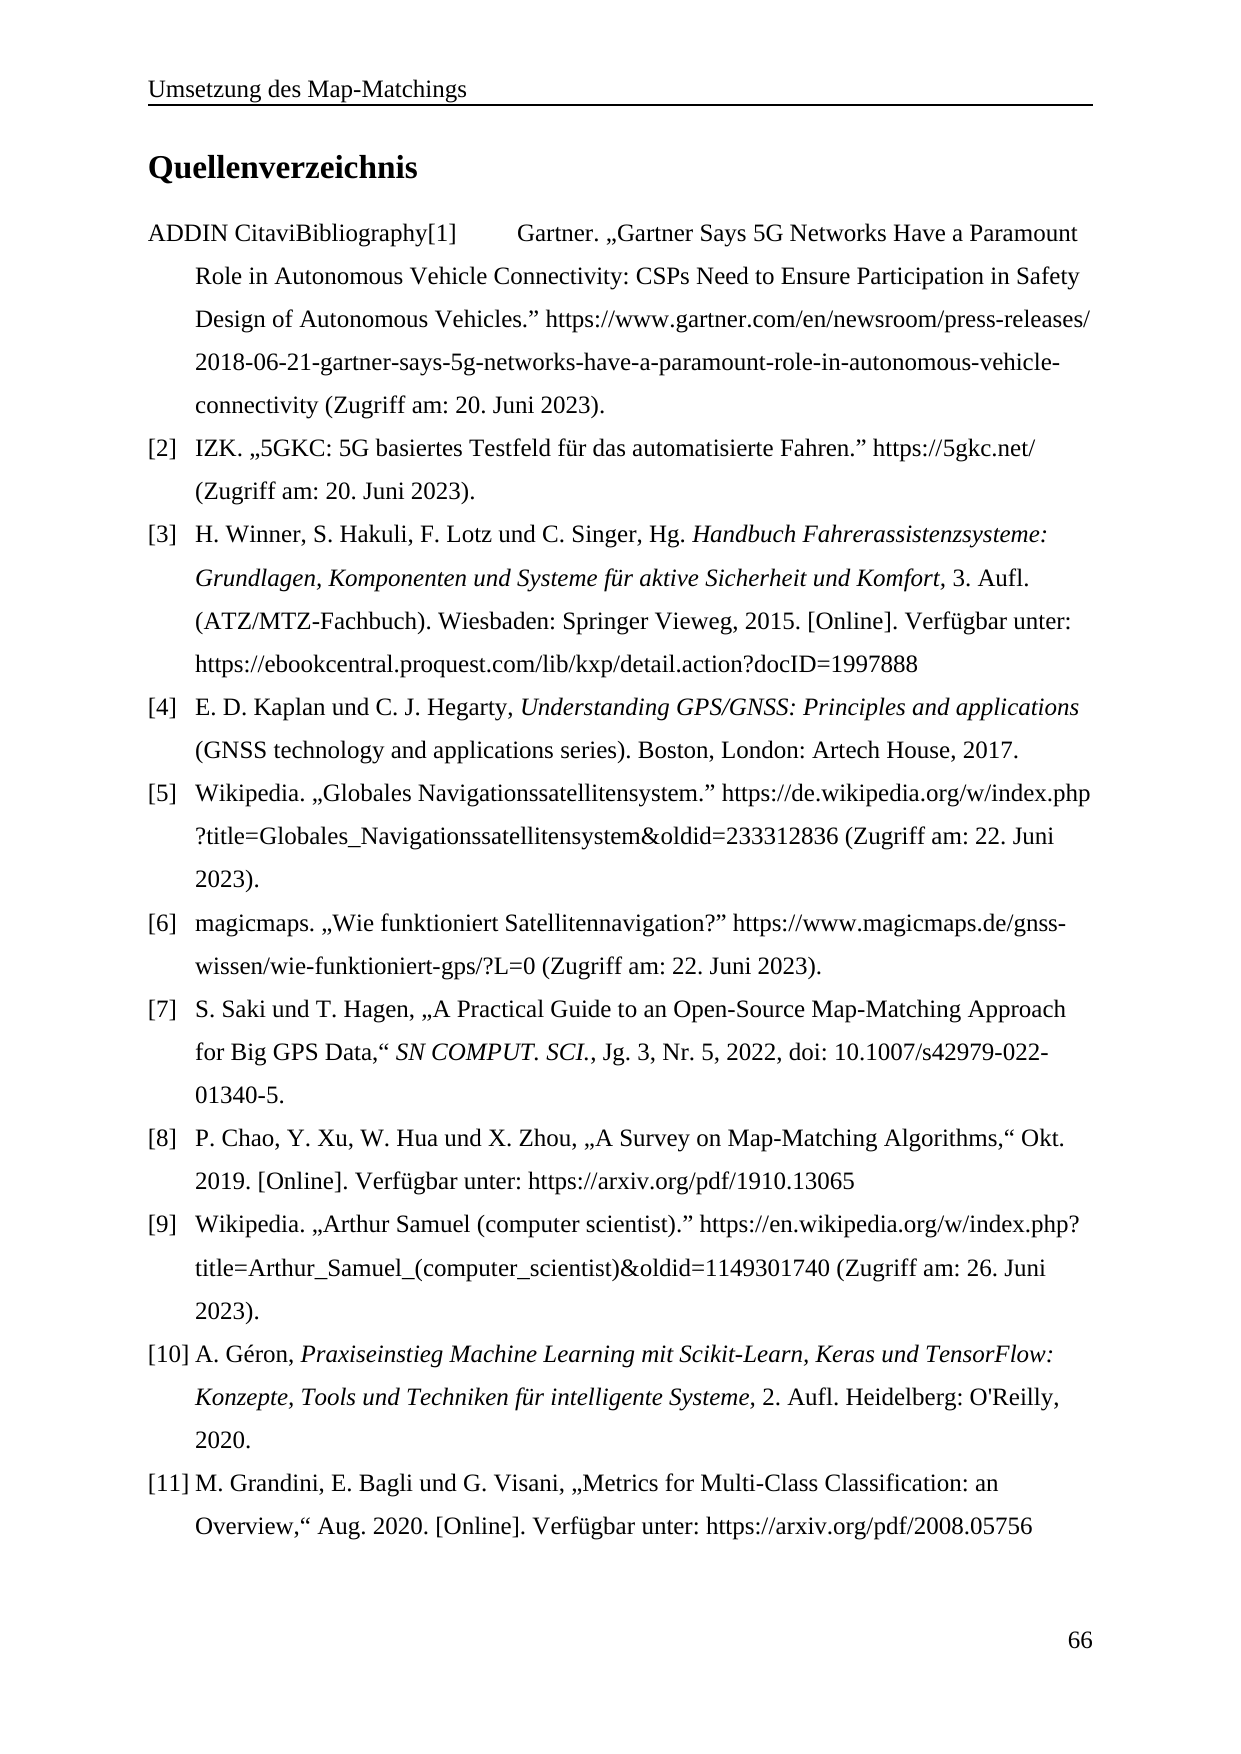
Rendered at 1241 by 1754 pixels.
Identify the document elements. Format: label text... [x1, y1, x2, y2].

subtitle Quellenverzeichnis [148, 148, 1093, 186]
